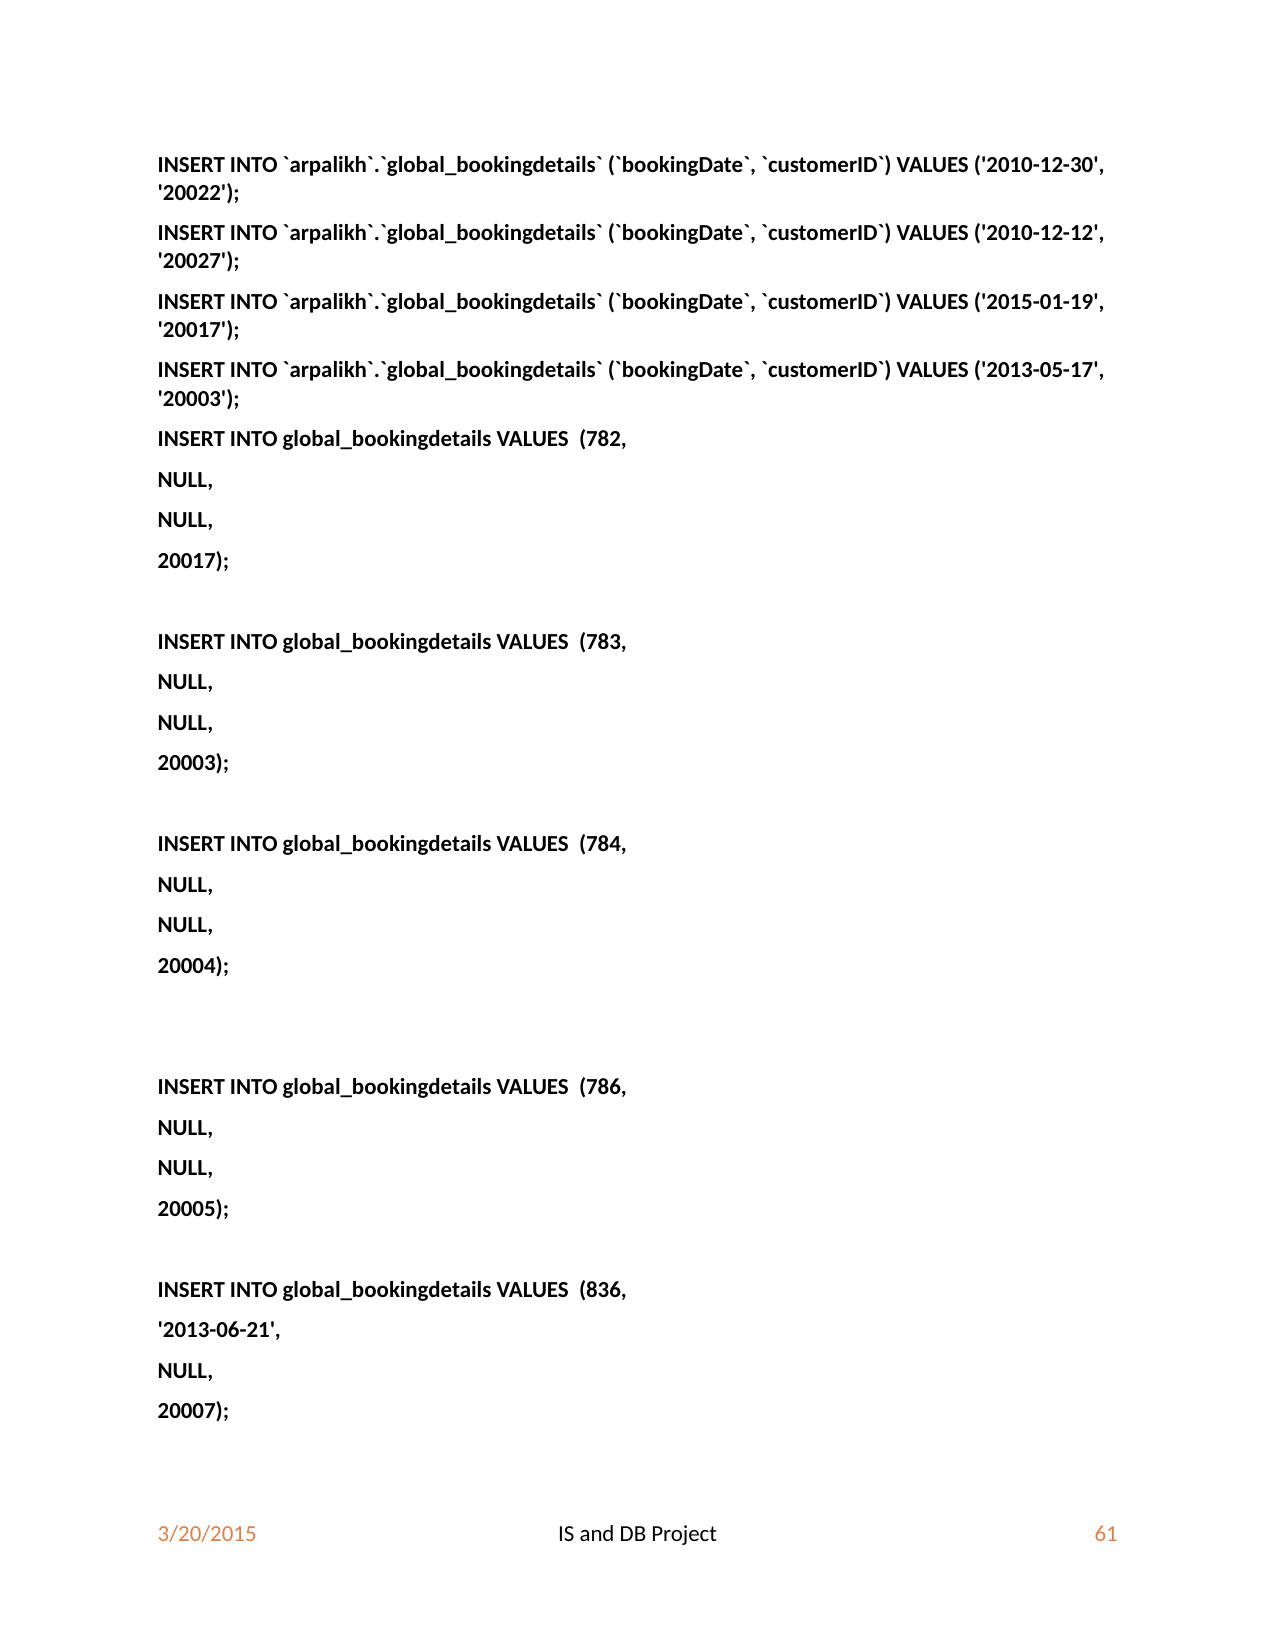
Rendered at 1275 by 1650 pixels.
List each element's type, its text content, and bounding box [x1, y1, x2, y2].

text NULL, [157, 505, 1117, 533]
text NULL, [157, 1153, 1117, 1182]
text 20007); [157, 1397, 1117, 1425]
text 20005); [157, 1194, 1117, 1222]
text INSERT INTO `arpalikh`.`global_bookingdetails` (`bookingDate`, `customerID`) VALUES ('2010-12-12', '20027'); [157, 218, 1117, 274]
text NULL, [157, 667, 1117, 695]
text INSERT INTO `arpalikh`.`global_bookingdetails` (`bookingDate`, `customerID`) VALUES ('2015-01-19', '20017'); [157, 287, 1117, 343]
text NULL, [157, 870, 1117, 898]
text INSERT INTO `arpalikh`.`global_bookingdetails` (`bookingDate`, `customerID`) VALUES ('2010-12-30', '20022'); [157, 150, 1117, 206]
text INSERT INTO global_bookingdetails VALUES (836, [157, 1275, 1117, 1303]
text NULL, [157, 910, 1117, 938]
text 20017); [157, 546, 1117, 574]
text NULL, [157, 1356, 1117, 1384]
text 20004); [157, 951, 1117, 979]
text NULL, [157, 1113, 1117, 1141]
text INSERT INTO global_bookingdetails VALUES (783, [157, 627, 1117, 655]
text 20003); [157, 748, 1117, 776]
text '2013-06-21', [157, 1316, 1117, 1344]
text INSERT INTO `arpalikh`.`global_bookingdetails` (`bookingDate`, `customerID`) VALUES ('2013-05-17', '20003'); [157, 356, 1117, 412]
text INSERT INTO global_bookingdetails VALUES (784, [157, 829, 1117, 857]
text INSERT INTO global_bookingdetails VALUES (782, [157, 424, 1117, 452]
text NULL, [157, 708, 1117, 736]
text NULL, [157, 465, 1117, 493]
text INSERT INTO global_bookingdetails VALUES (786, [157, 1072, 1117, 1101]
